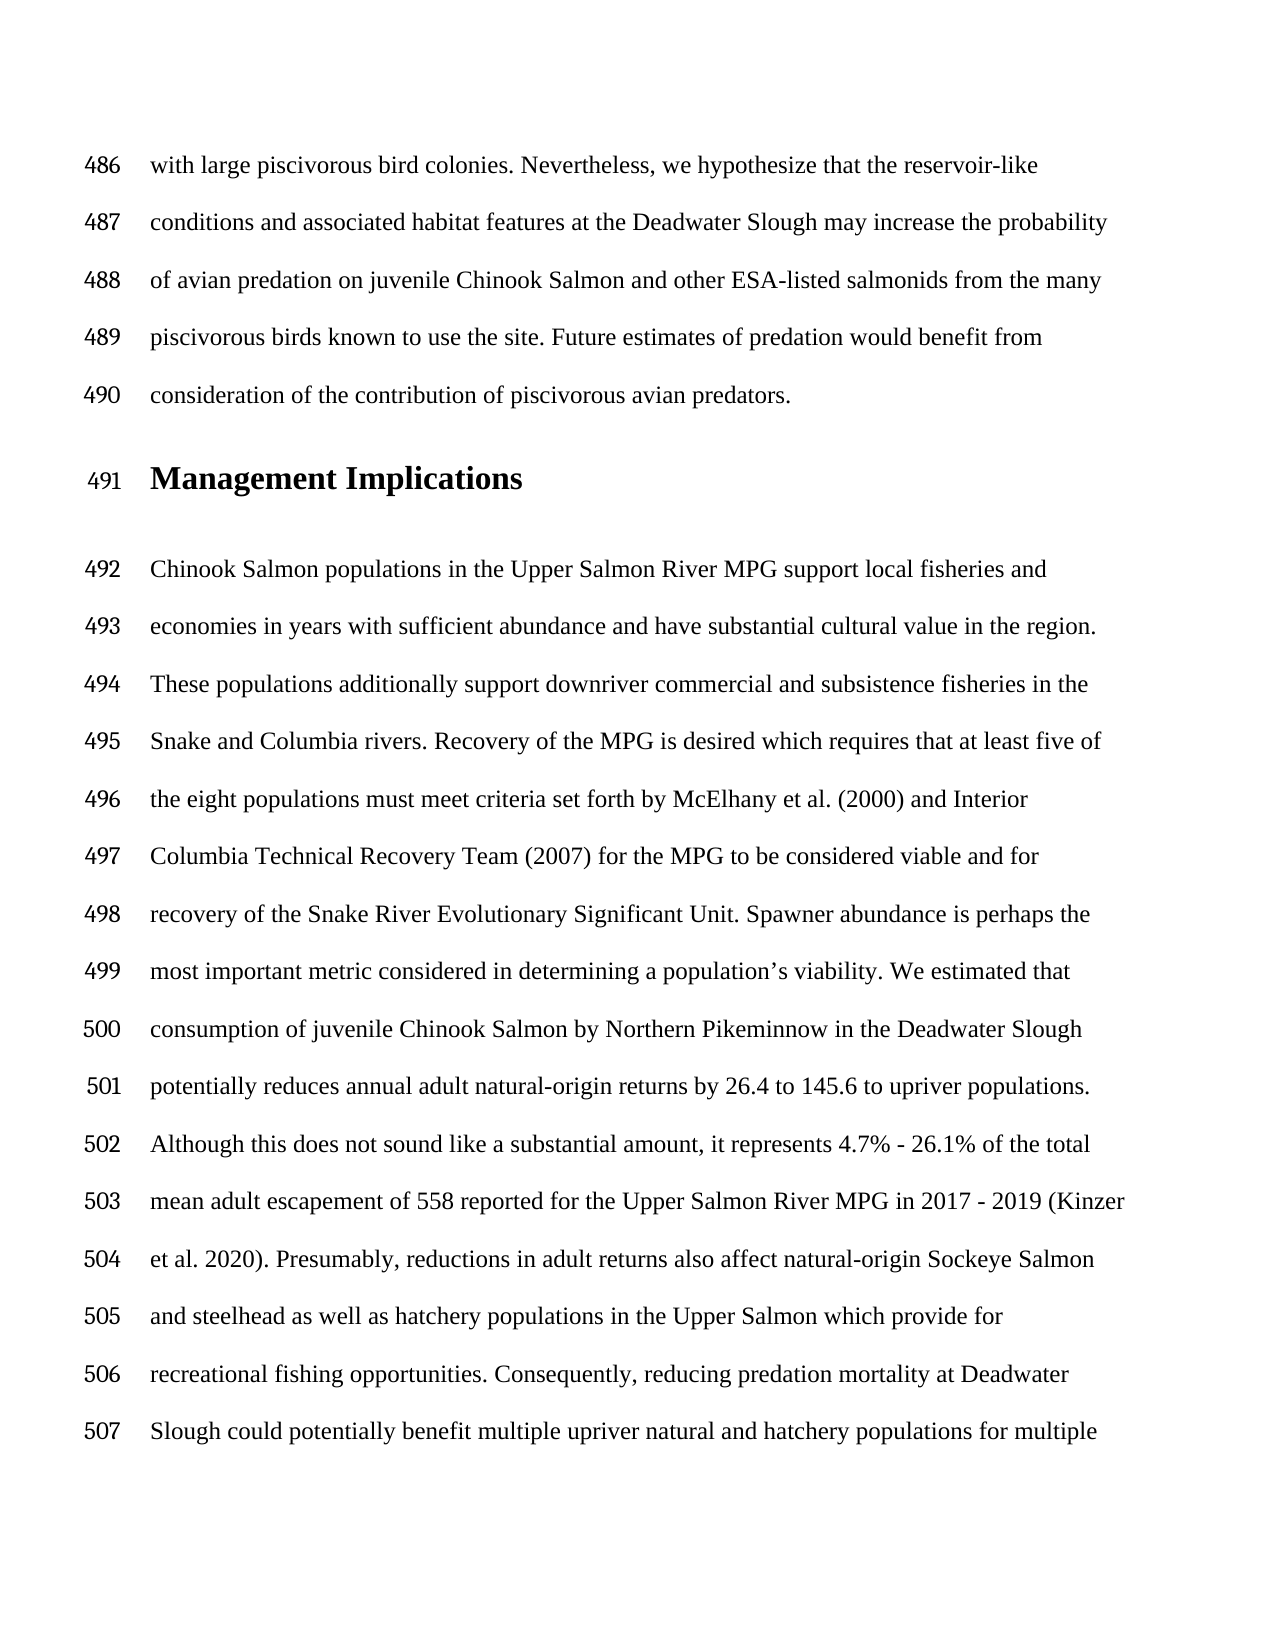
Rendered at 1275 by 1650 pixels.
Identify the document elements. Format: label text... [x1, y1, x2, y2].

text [150, 150, 1125, 409]
subtitle Management Implications [150, 458, 1125, 497]
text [150, 554, 1125, 1445]
